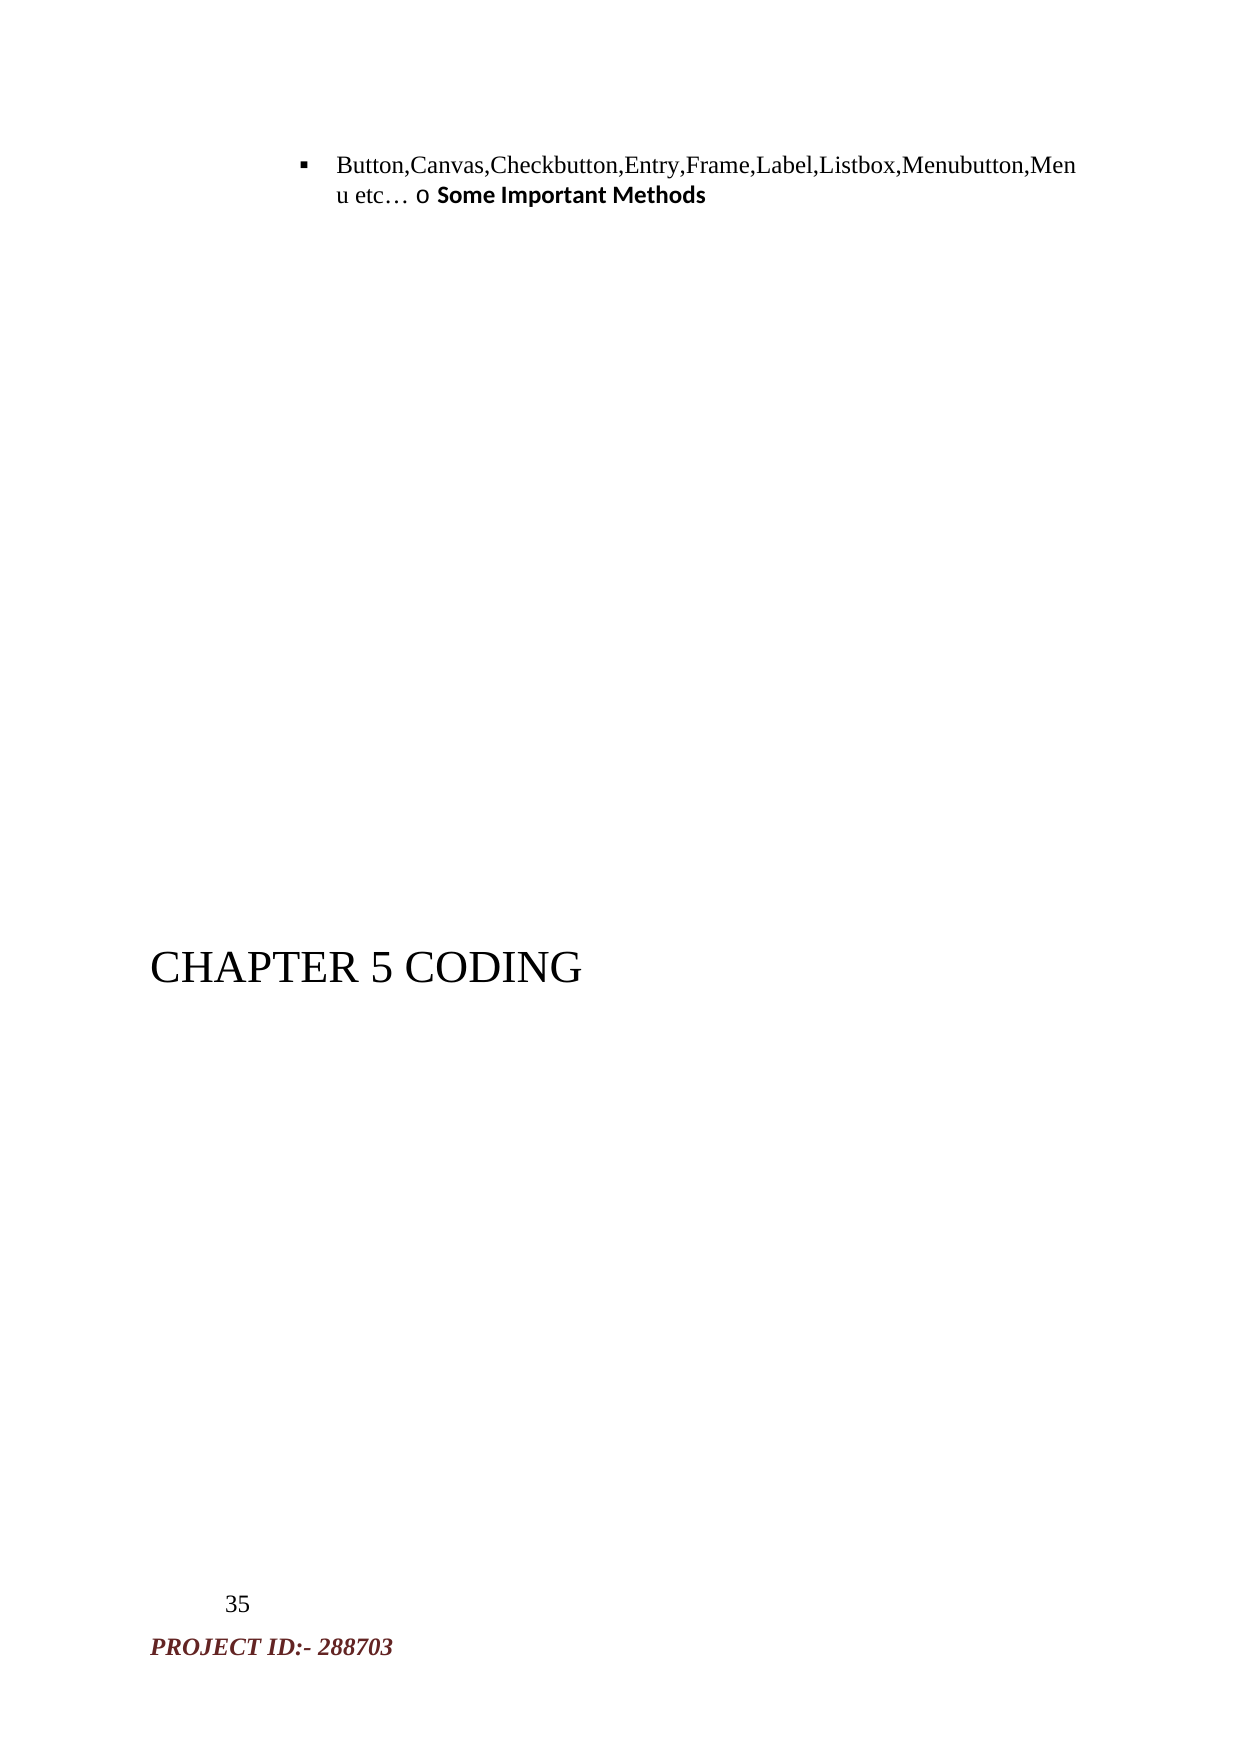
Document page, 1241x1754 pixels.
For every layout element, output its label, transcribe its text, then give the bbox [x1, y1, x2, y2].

text CHAPTER 5 CODING [150, 940, 1090, 992]
list Button,Canvas,Checkbutton,Entry,Frame,Label,Listbox,Menubutton,Menu etc… o Some Important Methods [298, 150, 1085, 211]
